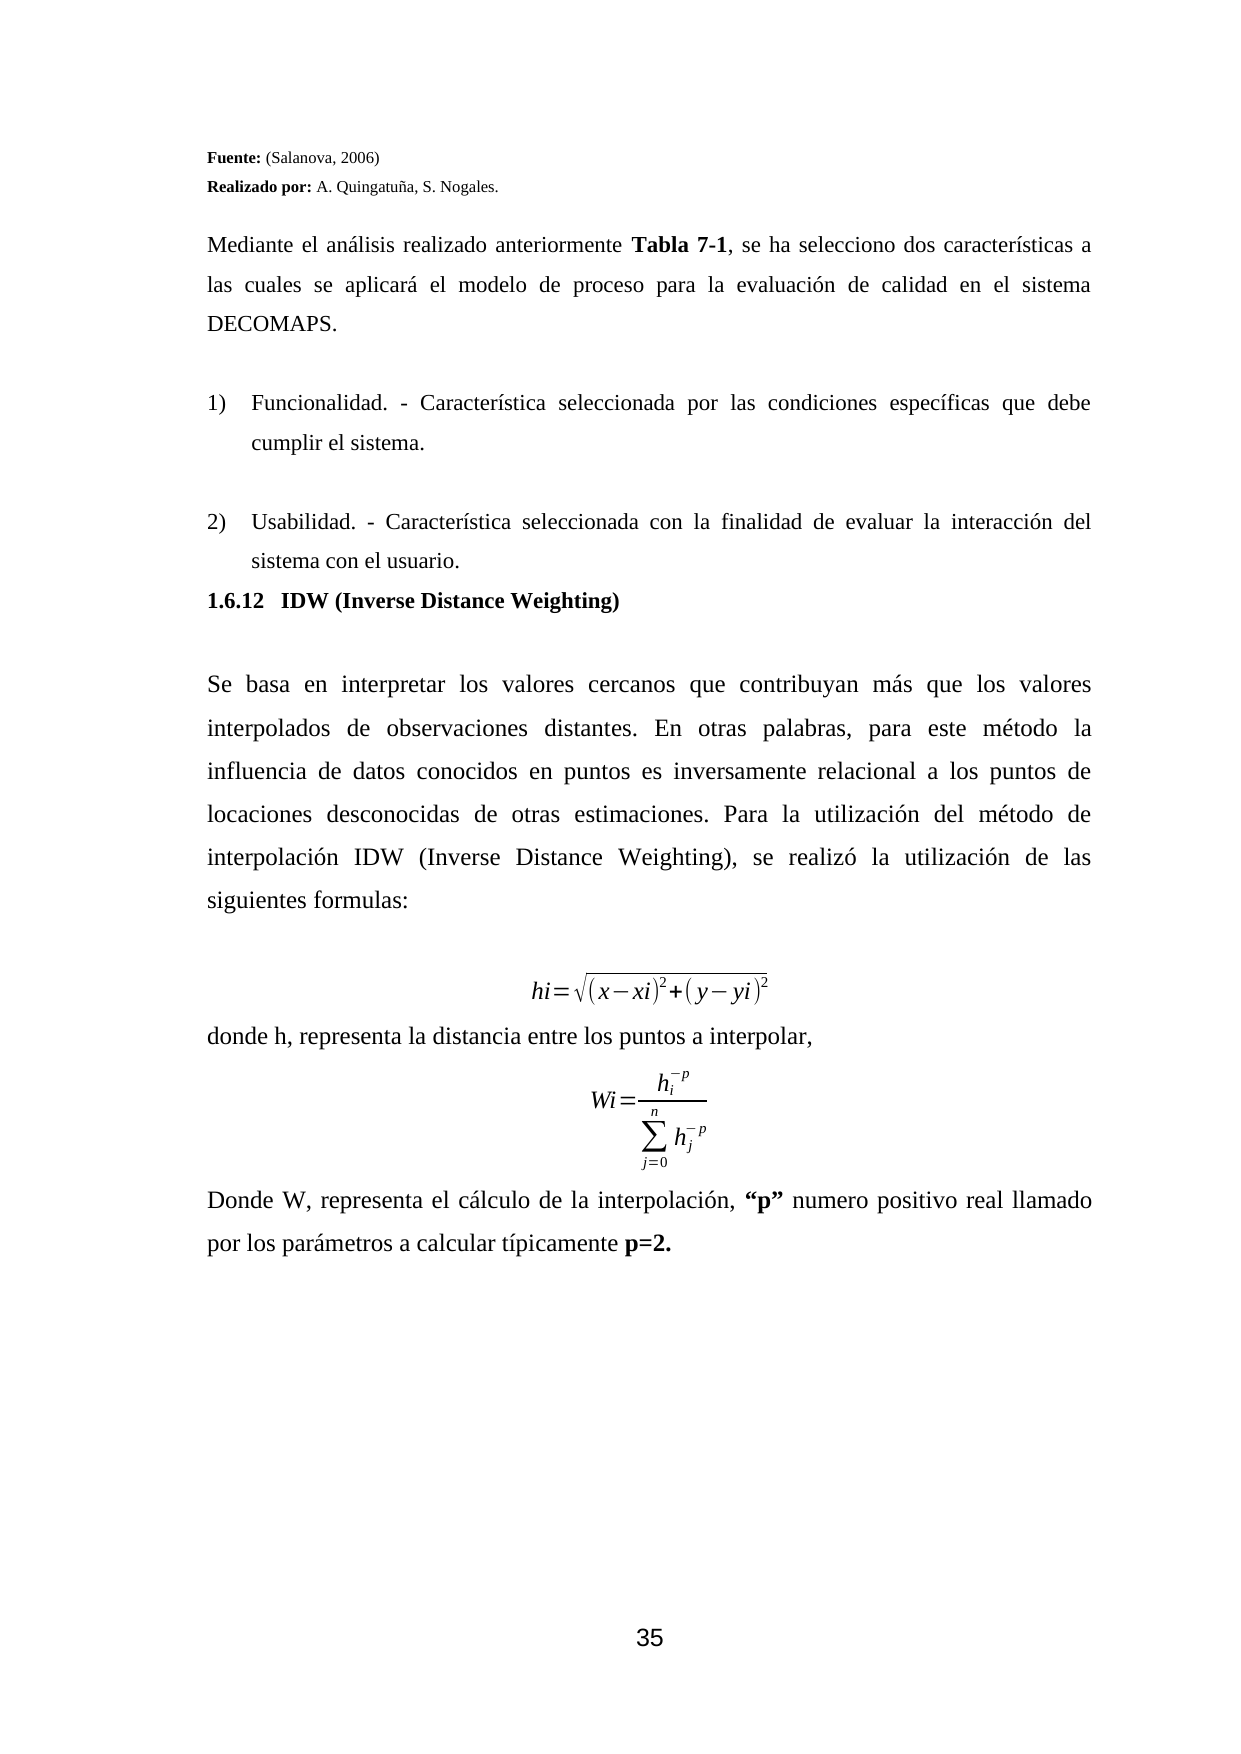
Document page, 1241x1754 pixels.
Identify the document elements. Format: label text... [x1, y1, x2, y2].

text Donde W, representa el cálculo de la interpolación, “p” numero positivo real llamado por los parámetros a calcular típicamente p=2. [207, 1185, 1092, 1257]
list Usabilidad. - Característica seleccionada con la finalidad de evaluar la interacción del sistema con el usuario. [207, 508, 1092, 574]
text Mediante el análisis realizado anteriormente Tabla 7-1, se ha selecciono dos características a las cuales se aplicará el modelo de proceso para la evaluación de calidad en el sistema DECOMAPS. [207, 232, 1092, 337]
list Funcionalidad. - Característica seleccionada por las condiciones específicas que debe cumplir el sistema. [207, 389, 1092, 455]
list IDW (Inverse Distance Weighting) [207, 587, 1092, 613]
text donde h, representa la distancia entre los puntos a interpolar, [207, 1021, 1092, 1050]
text Fuente: [207, 148, 1092, 167]
text Se basa en interpretar los valores cercanos que contribuyan más que los valores interpolados de observaciones distantes. En otras palabras, para este método la influencia de datos conocidos en puntos es inversamente relacional a los puntos de locaciones desconocidas de otras estimaciones. Para la utilización del método de interpolación IDW (Inverse Distance Weighting), se realizó la utilización de las siguientes formulas: [207, 669, 1092, 914]
text Realizado por: A. Quingatuña, S. Nogales. [207, 176, 1092, 196]
